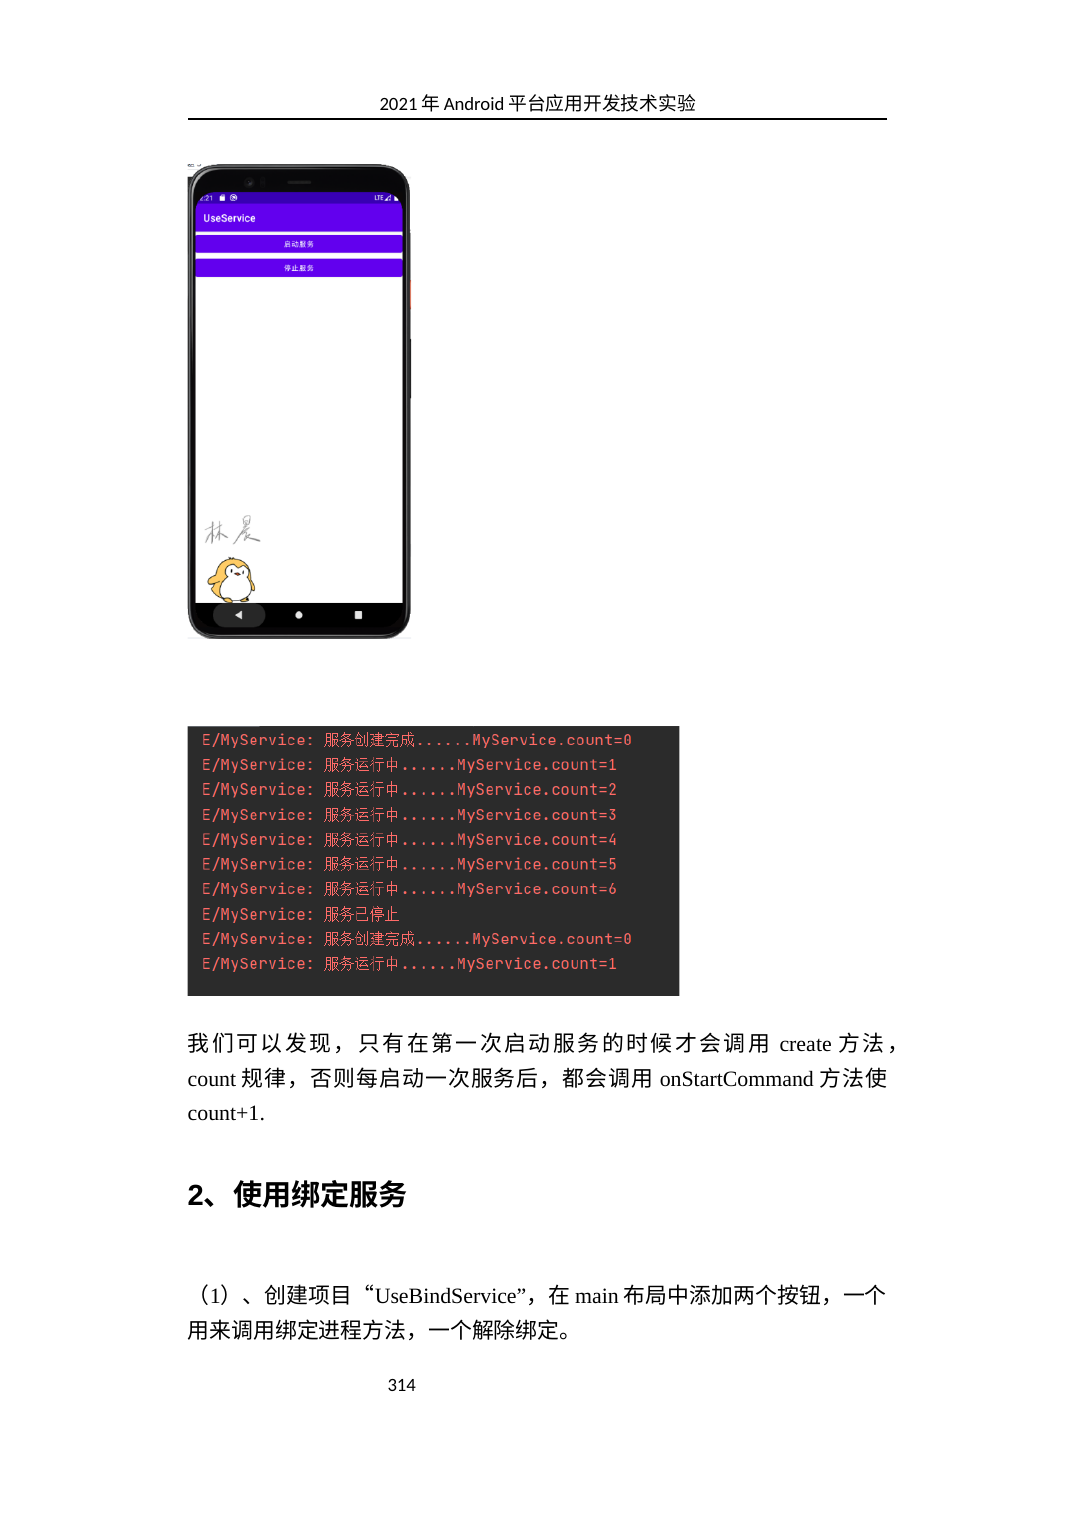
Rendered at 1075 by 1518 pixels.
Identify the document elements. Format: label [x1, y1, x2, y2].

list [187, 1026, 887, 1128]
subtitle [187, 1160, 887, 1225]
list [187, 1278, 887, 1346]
picture [187, 726, 680, 996]
picture [187, 164, 412, 639]
